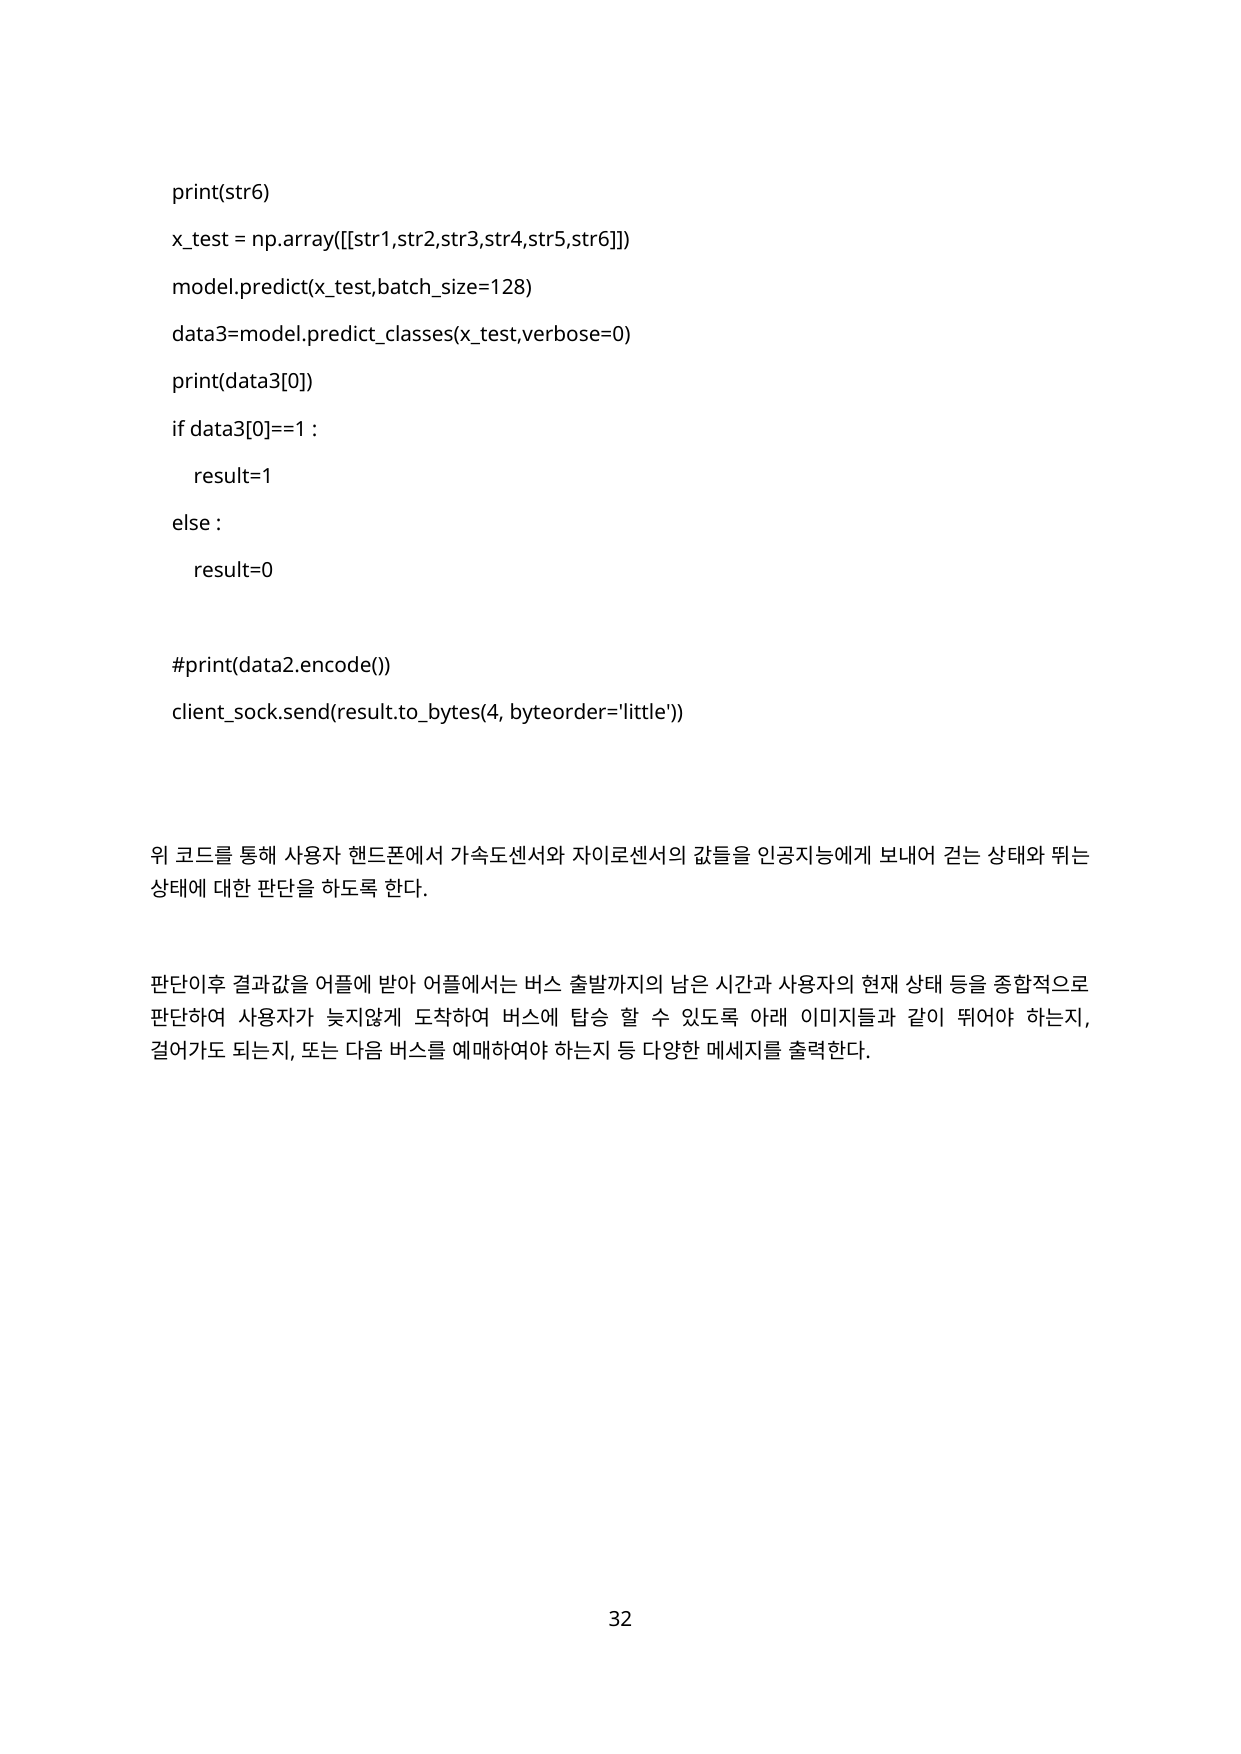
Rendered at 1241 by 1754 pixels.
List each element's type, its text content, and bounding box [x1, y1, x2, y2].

text print(data3[0]) [150, 366, 1090, 395]
text client_sock.send(result.to_bytes(4, byteorder='little')) [150, 697, 1090, 726]
text x_test = np.array([[str1,str2,str3,str4,str5,str6]]) [150, 224, 1090, 253]
text result=1 [150, 461, 1090, 489]
text result=0 [150, 556, 1090, 584]
text if data3[0]==1 : [150, 414, 1090, 442]
text model.predict(x_test,batch_size=128) [150, 272, 1090, 300]
text #print(data2.encode()) [150, 650, 1090, 678]
text else : [150, 508, 1090, 537]
text data3=model.predict_classes(x_test,verbose=0) [150, 319, 1090, 347]
text 위 코드를 통해 사용자 핸드폰에서 가속도센서와 자이로센서의 값들을 인공지능에게 보내어 걷는 상태와 뛰는 상태에 대한 판단을 하도록 한다. [150, 839, 1090, 902]
text 판단이후 결과값을 어플에 받아 어플에서는 버스 출발까지의 남은 시간과 사용자의 현재 상태 등을 종합적으로 판단하여 사용자가 늦지않게 도착하여 버스에 탑승 할 수 있도록 아래 이미지들과 같이 뛰어야 하는지, 걸어가도 되는지, 또는 다음 버스를 예매하여야 하는지 등 다양한 메세지를 출력한다. [150, 968, 1090, 1064]
text print(str6) [150, 177, 1090, 206]
